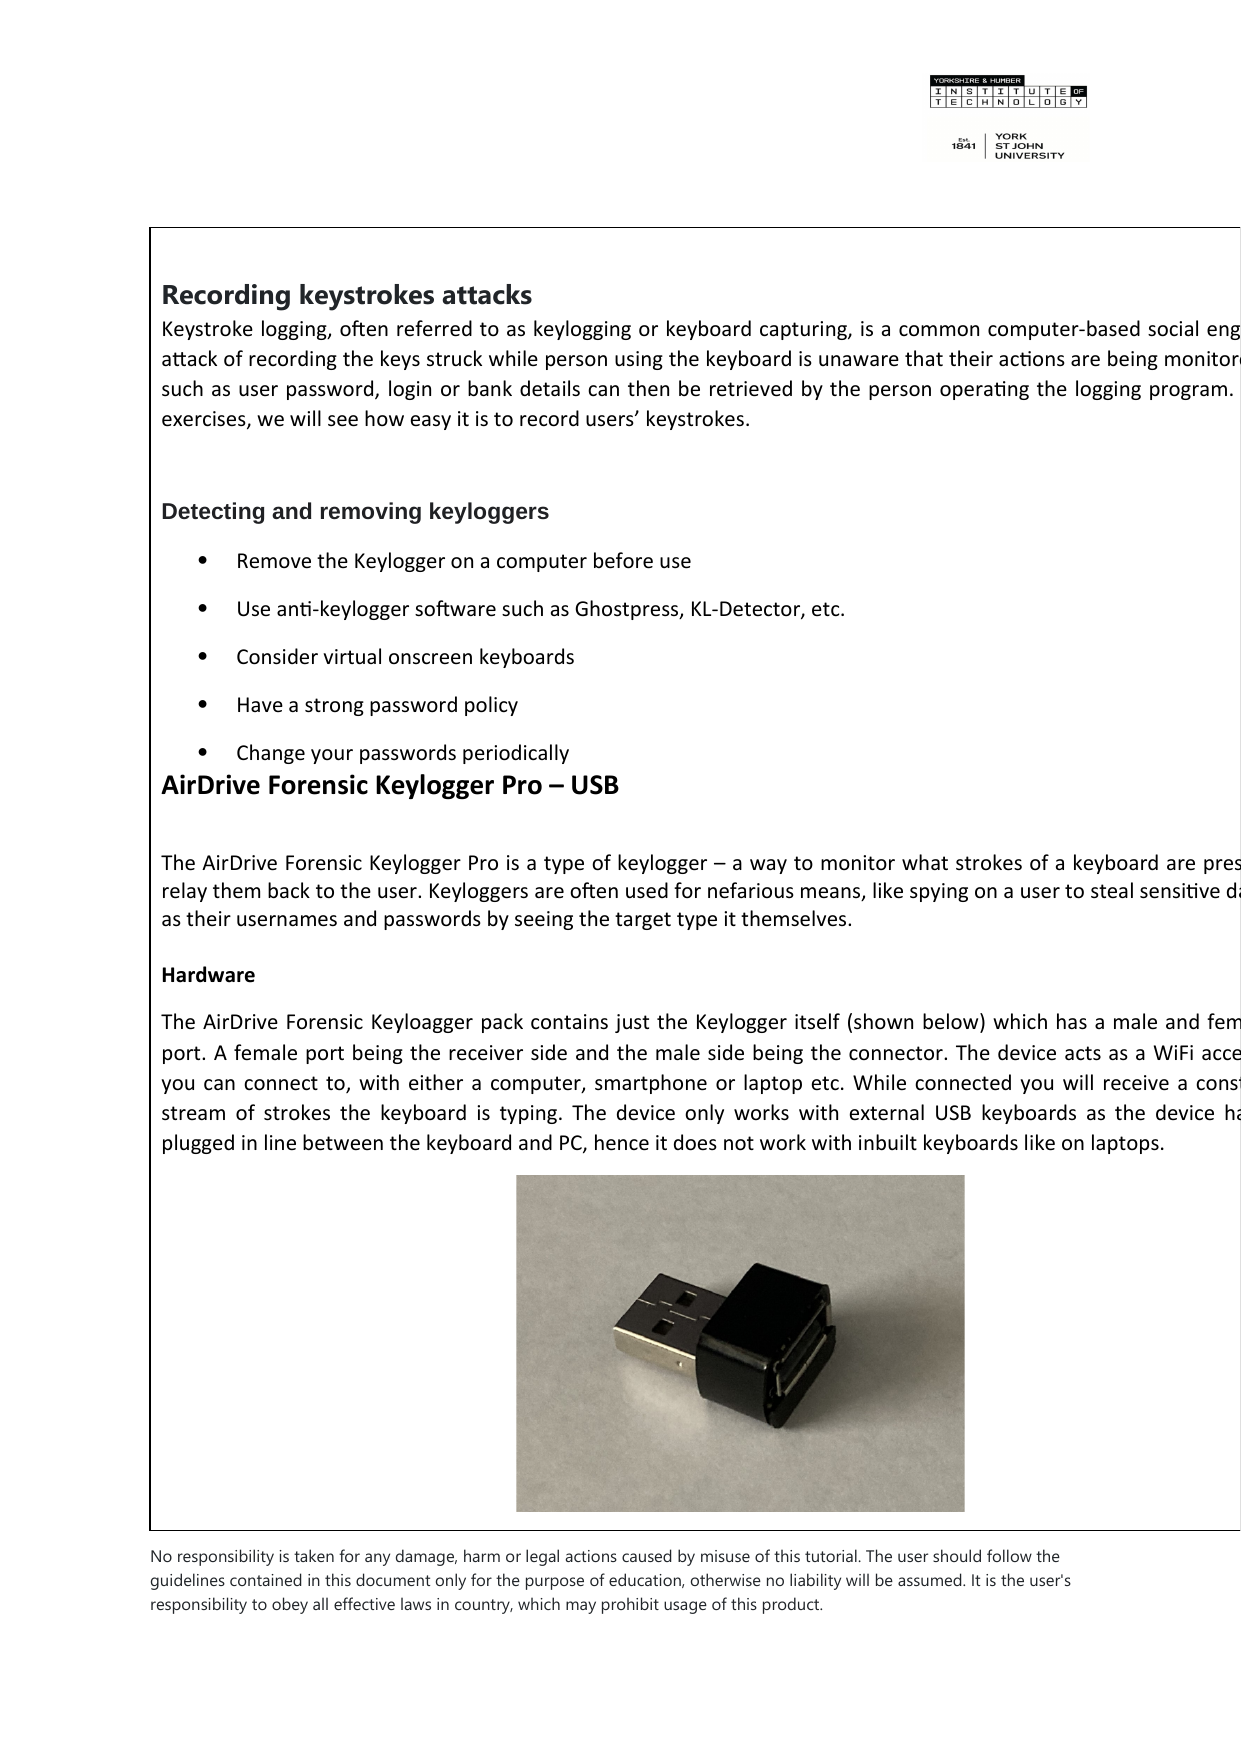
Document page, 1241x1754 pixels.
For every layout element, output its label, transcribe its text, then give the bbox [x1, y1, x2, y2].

picture [921, 73, 1091, 162]
picture [516, 1175, 965, 1512]
